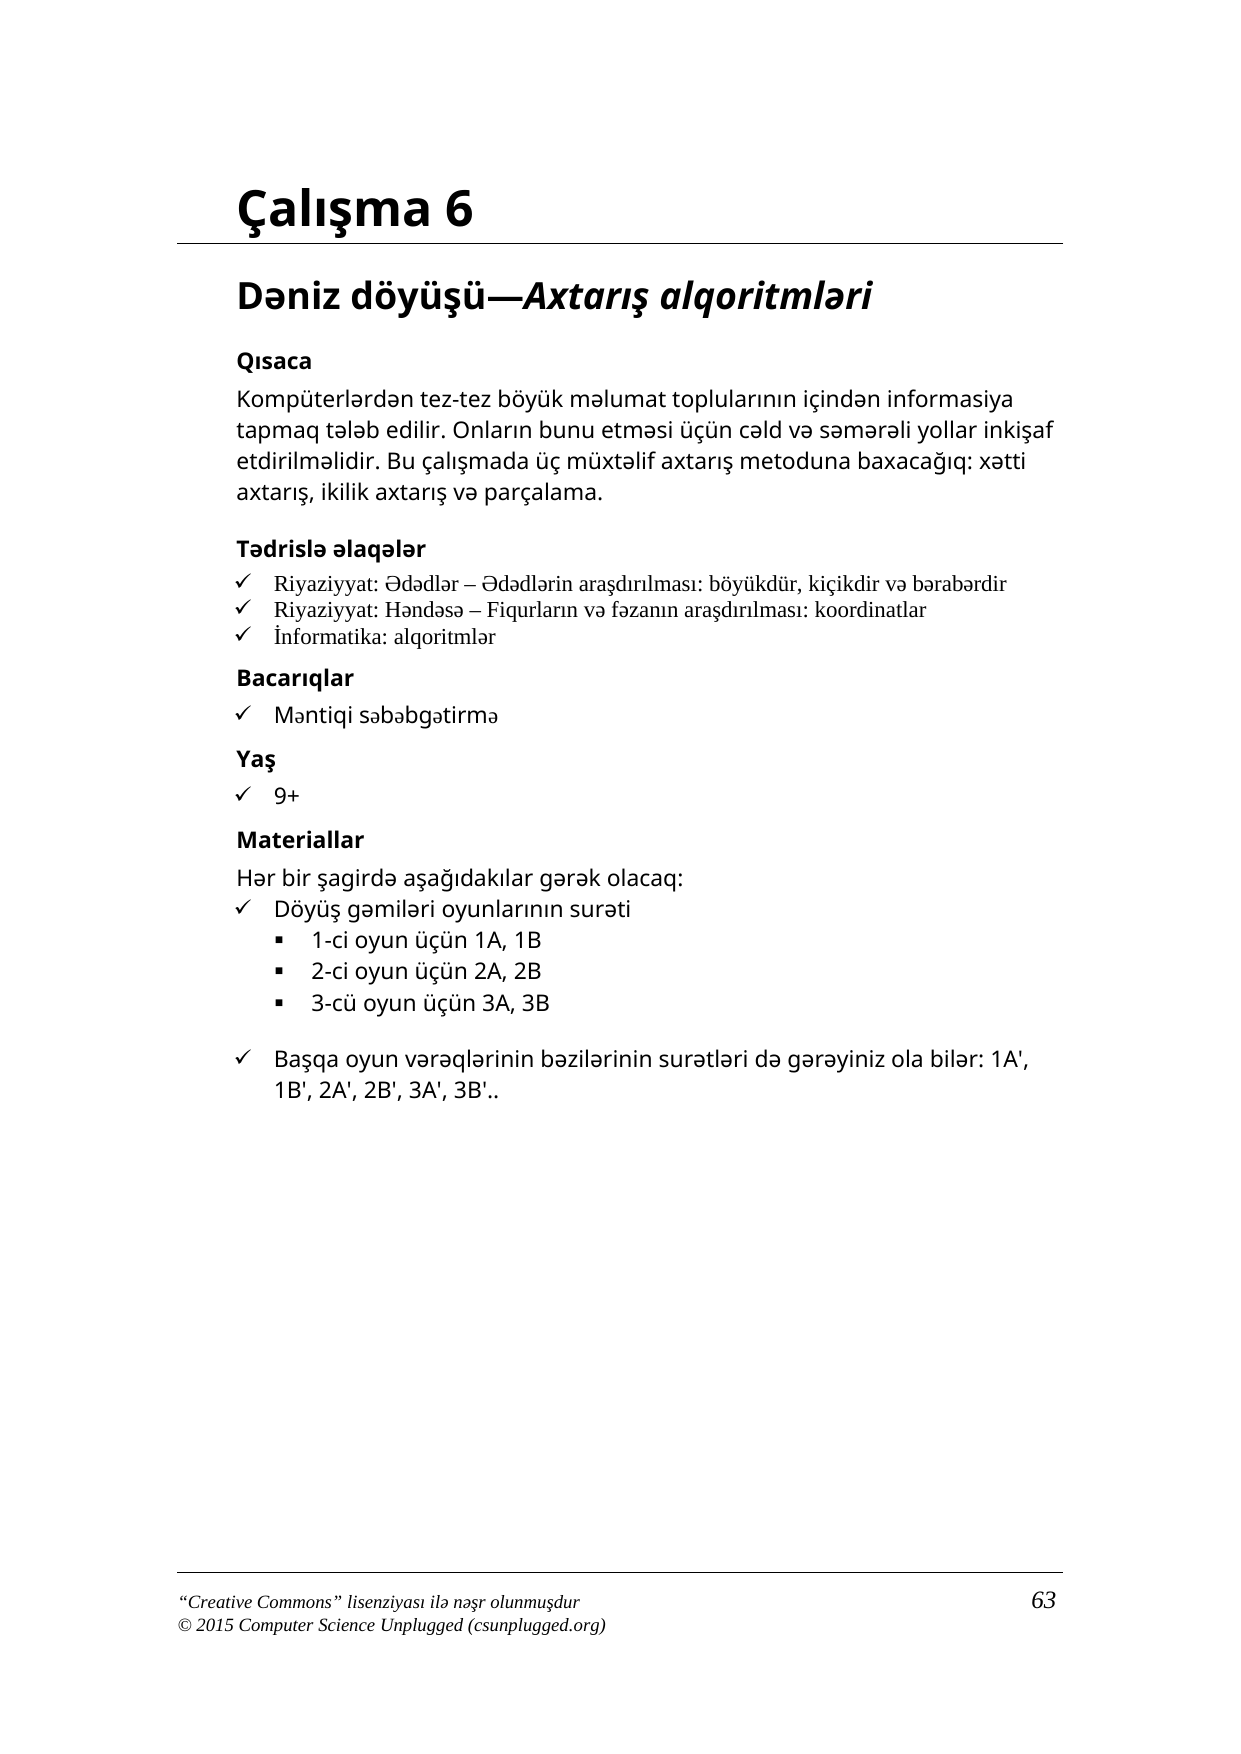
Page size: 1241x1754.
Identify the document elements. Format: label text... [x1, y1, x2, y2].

subtitle Qısaca [236, 345, 1063, 376]
text Dəniz döyüşü—Axtarış alqoritmləri [177, 269, 1063, 320]
text Kompüterlərdən tez-tez böyük məlumat toplularının içindən informasiya tapmaq tələb edilir. Onların bunu etməsi üçün cəld və səmərəli yollar inkişaf etdirilməlidir. Bu çalışmada üç müxtəlif axtarış metoduna baxacağıq: xətti axtarış, ikilik axtarış və parçalama. [236, 382, 1063, 507]
text Başqa oyun vərəqlərinin bəzilərinin surətləri də gərəyiniz ola bilər: 1A', 1B', 2A', 2B', 3A', 3B'.. [233, 1043, 1063, 1105]
text Riyaziyyat: Həndəsə – Fiqurların və fəzanın araşdırılması: koordinatlar [233, 596, 1063, 623]
subtitle Yaş [236, 743, 1063, 774]
text Riyaziyyat: Ədədlər – Ədədlərin araşdırılması: böyükdür, kiçikdir və bərabərdir [233, 570, 1063, 596]
subtitle Tədrislə əlaqələr [236, 532, 1063, 564]
text 9+ [233, 780, 1063, 812]
list 2-ci oyun üçün 2A, 2B [274, 955, 1063, 987]
text Məntiqi səbəbgətirmə [233, 699, 1063, 730]
subtitle Materiallar [236, 824, 1063, 855]
list 1-ci oyun üçün 1A, 1B [274, 924, 1063, 955]
list 3-cü oyun üçün 3A, 3B [274, 987, 1063, 1018]
text Hər bir şagirdə aşağıdakılar gərək olacaq: [236, 862, 1063, 893]
text Döyüş gəmiləri oyunlarının surəti [233, 893, 1063, 924]
text Çalışma 6 [177, 173, 1063, 243]
text İnformatika: alqoritmlər [233, 623, 1063, 649]
subtitle Bacarıqlar [236, 662, 1063, 693]
